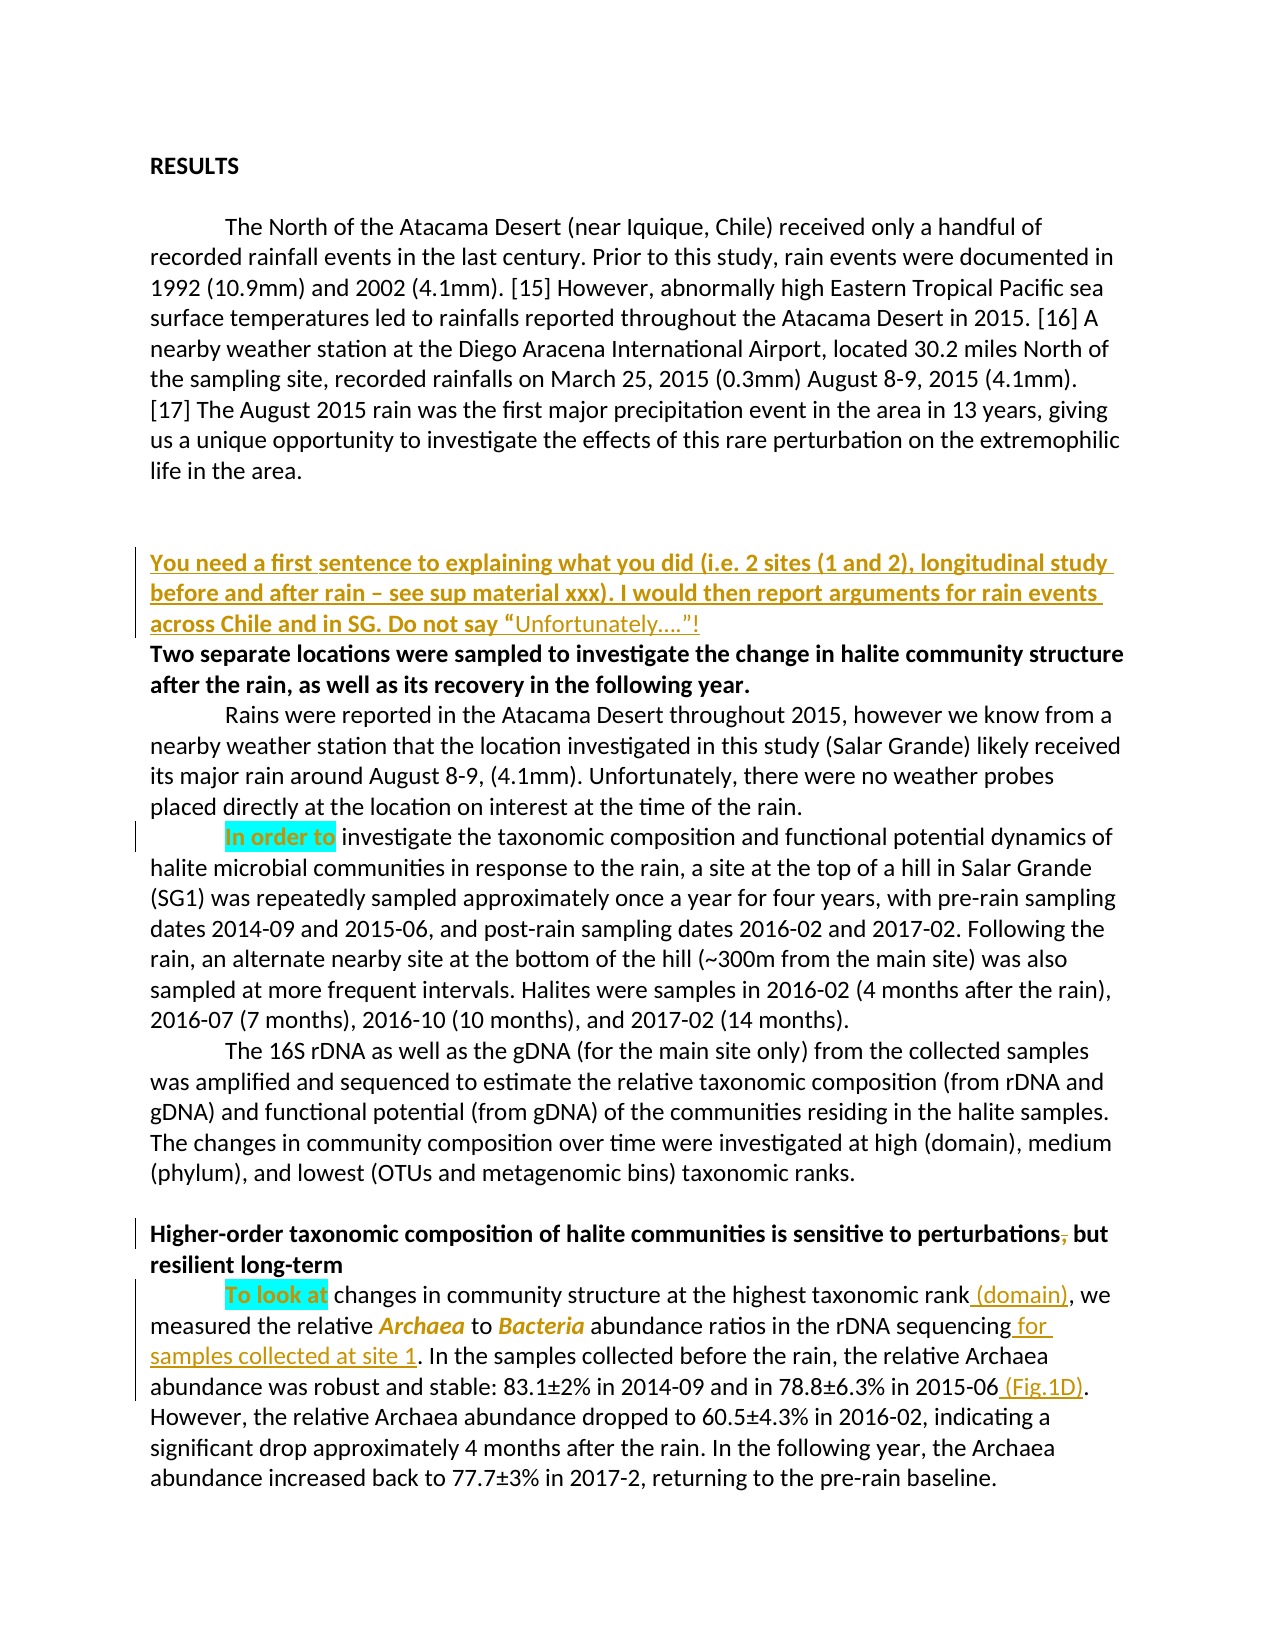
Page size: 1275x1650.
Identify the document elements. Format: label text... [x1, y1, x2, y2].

text To look at changes in community structure at the highest taxonomic rank, we measured the relative Archaea to Bacteria abundance ratios in the rDNA sequencing. In the samples collected before the rain, the relative Archaea abundance was robust and stable: 83.1±2% in 2014-09 and in 78.8±6.3% in 2015-06. However, the relative Archaea abundance dropped to 60.5±4.3% in 2016-02, indicating a significant drop approximately 4 months after the rain. In the following year, the Archaea abundance increased back to 77.7±3% in 2017-2, returning to the pre-rain baseline. [150, 1279, 1125, 1493]
text RESULTS [150, 150, 1125, 181]
text The North of the Atacama Desert (near Iquique, Chile) received only a handful of recorded rainfall events in the last century. Prior to this study, rain events were documented in 1992 (10.9mm) and 2002 (4.1mm). [15] However, abnormally high Eastern Tropical Pacific sea surface temperatures led to rainfalls reported throughout the Atacama Desert in 2015. [16] A nearby weather station at the Diego Aracena International Airport, located 30.2 miles North of the sampling site, recorded rainfalls on March 25, 2015 (0.3mm) August 8-9, 2015 (4.1mm). [17] The August 2015 rain was the first major precipitation event in the area in 13 years, giving us a unique opportunity to investigate the effects of this rare perturbation on the extremophilic life in the area. [150, 211, 1125, 486]
text Two separate locations were sampled to investigate the change in halite community structure after the rain, as well as its recovery in the following year. [150, 638, 1125, 699]
text Higher-order taxonomic composition of halite communities is sensitive to perturbations but resilient long-term [150, 1218, 1125, 1279]
text In order to investigate the taxonomic composition and functional potential dynamics of halite microbial communities in response to the rain, a site at the top of a hill in Salar Grande (SG1) was repeatedly sampled approximately once a year for four years, with pre-rain sampling dates 2014-09 and 2015-06, and post-rain sampling dates 2016-02 and 2017-02. Following the rain, an alternate nearby site at the bottom of the hill (~300m from the main site) was also sampled at more frequent intervals. Halites were samples in 2016-02 (4 months after the rain), 2016-07 (7 months), 2016-10 (10 months), and 2017-02 (14 months). [150, 821, 1125, 1035]
text The 16S rDNA as well as the gDNA (for the main site only) from the collected samples was amplified and sequenced to estimate the relative taxonomic composition (from rDNA and gDNA) and functional potential (from gDNA) of the communities residing in the halite samples. The changes in community composition over time were investigated at high (domain), medium (phylum), and lowest (OTUs and metagenomic bins) taxonomic ranks. [150, 1035, 1125, 1188]
text Rains were reported in the Atacama Desert throughout 2015, however we know from a nearby weather station that the location investigated in this study (Salar Grande) likely received its major rain around August 8-9, (4.1mm). Unfortunately, there were no weather probes placed directly at the location on interest at the time of the rain. [150, 699, 1125, 821]
